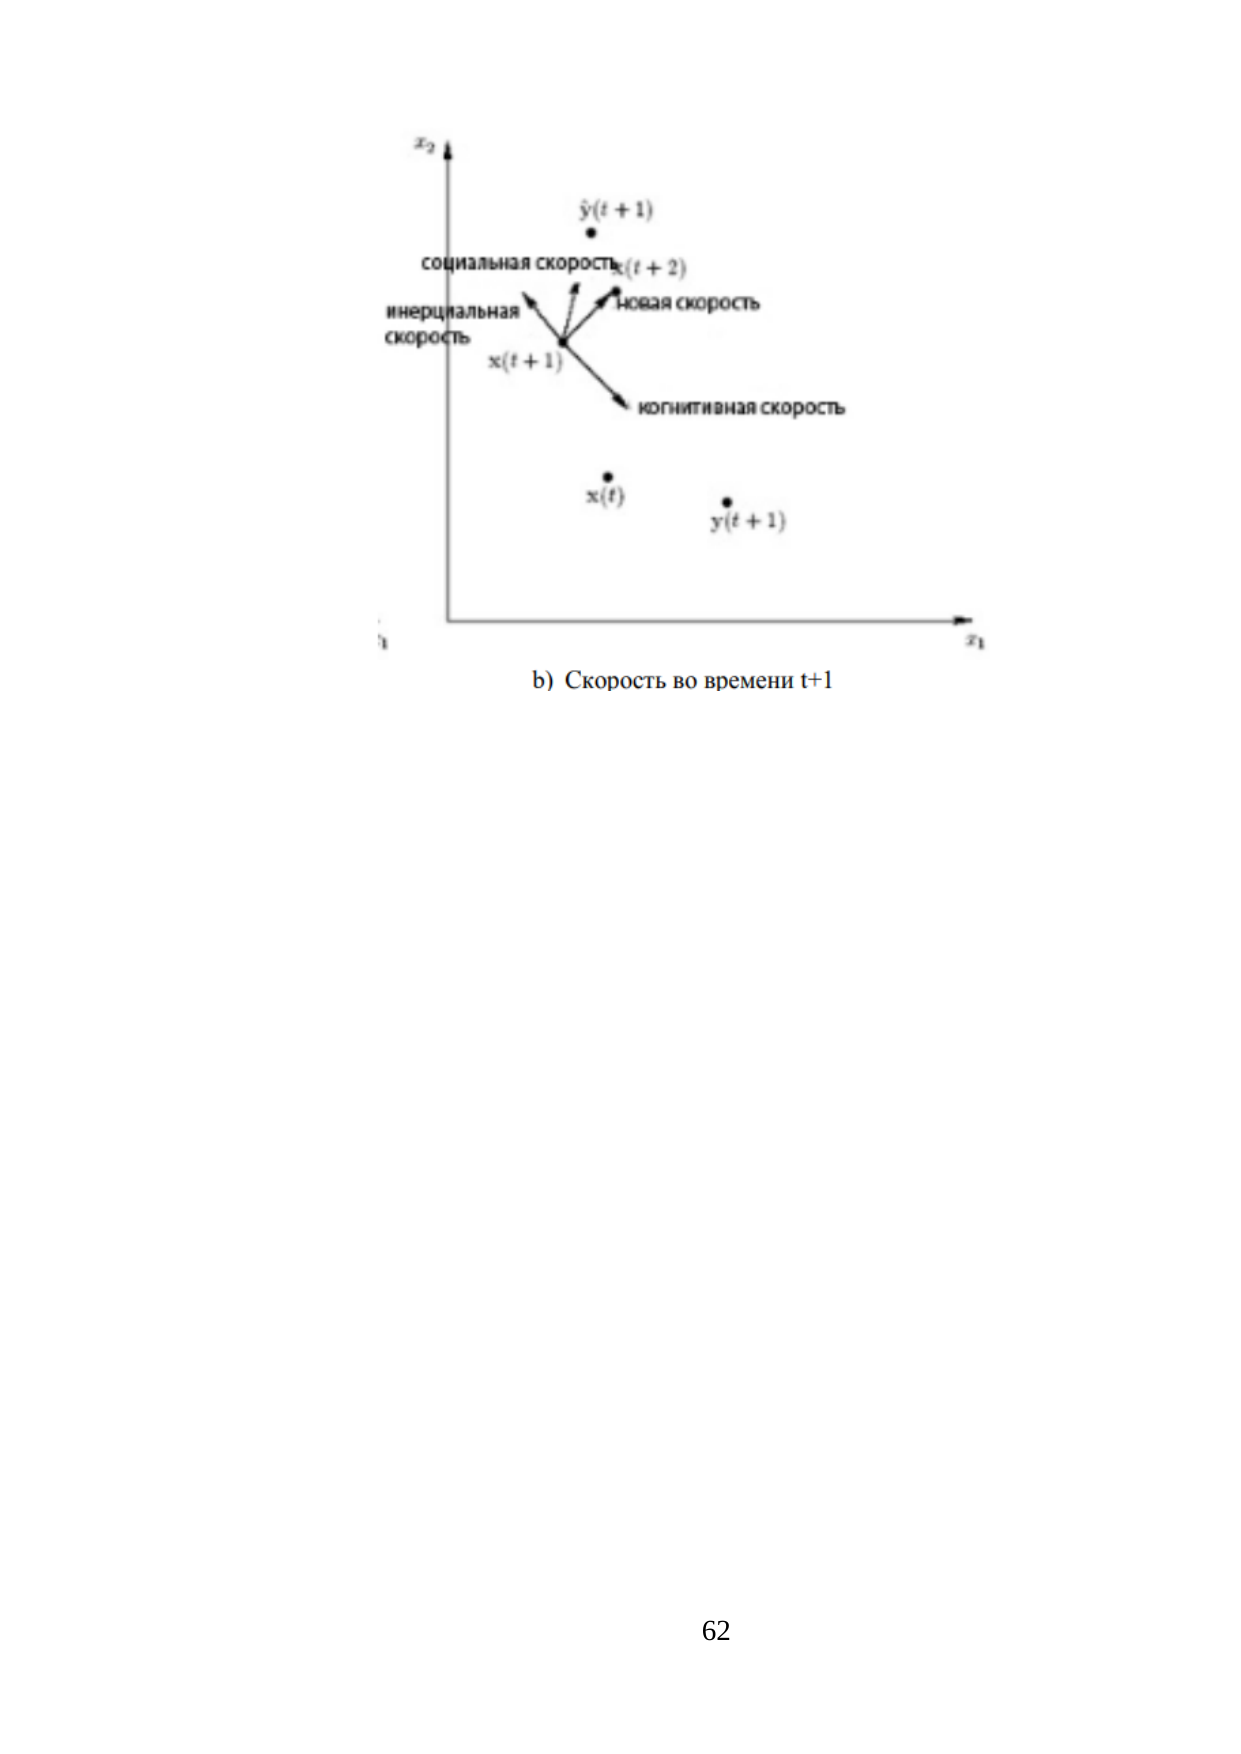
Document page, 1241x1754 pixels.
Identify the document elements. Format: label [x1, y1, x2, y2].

picture [261, 118, 1097, 691]
